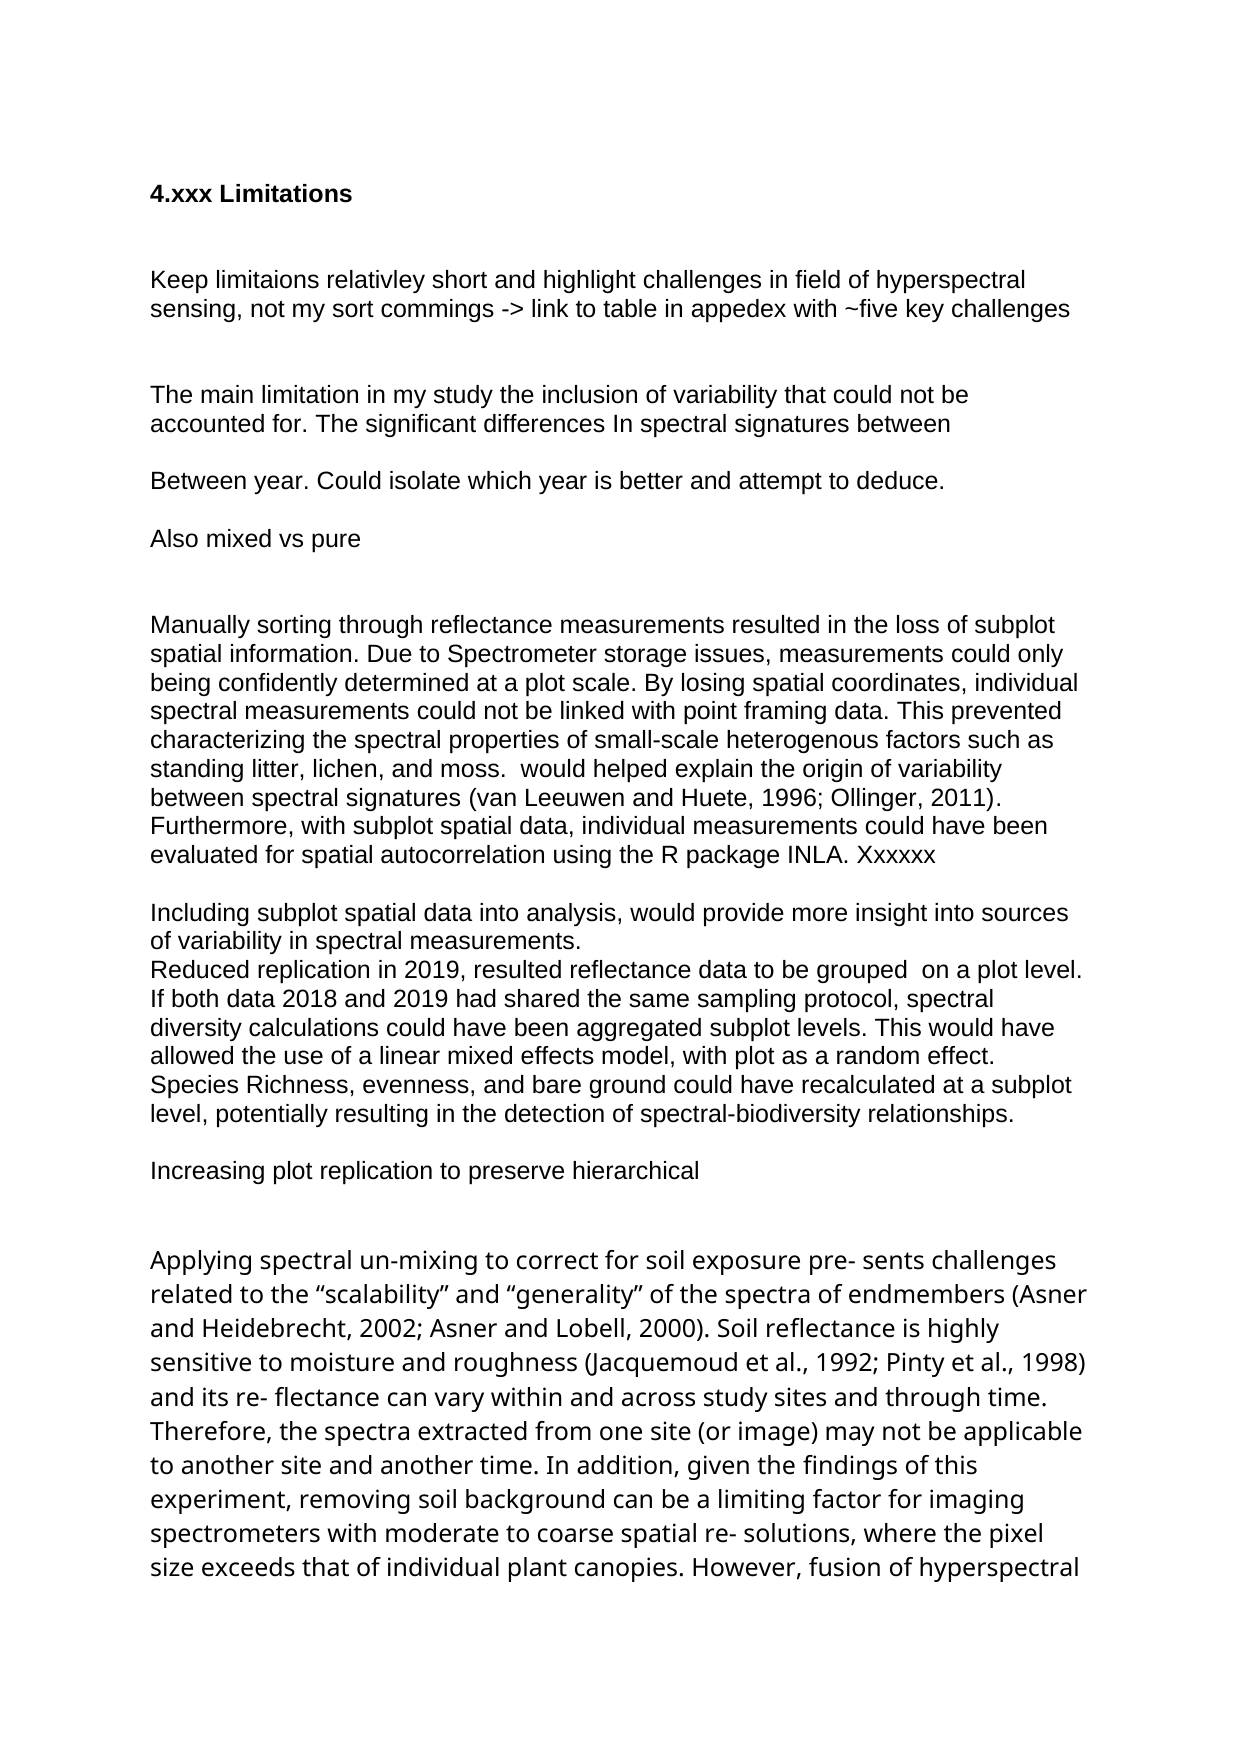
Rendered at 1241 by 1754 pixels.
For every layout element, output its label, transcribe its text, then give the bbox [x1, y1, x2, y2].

text Increasing plot replication to preserve hierarchical [150, 1156, 1090, 1185]
text Between year. Could isolate which year is better and attempt to deduce. [150, 466, 1090, 495]
text Including subplot spatial data into analysis, would provide more insight into sources of variability in spectral measurements. [150, 897, 1090, 955]
text Reduced replication in 2019, resulted reflectance data to be grouped on a plot level. If both data 2018 and 2019 had shared the same sampling protocol, spectral diversity calculations could have been aggregated subplot levels. This would have allowed the use of a linear mixed effects model, with plot as a random effect. Species Richness, evenness, and bare ground could have recalculated at a subplot level, potentially resulting in the detection of spectral-biodiversity relationships. [150, 955, 1090, 1127]
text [150, 1243, 1090, 1583]
text Manually sorting through reflectance measurements resulted in the loss of subplot spatial information. Due to Spectrometer storage issues, measurements could only being confidently determined at a plot scale. By losing spatial coordinates, individual spectral measurements could not be linked with point framing data. This prevented characterizing the spectral properties of small-scale heterogenous factors such as standing litter, lichen, and moss. would helped explain the origin of variability between spectral signatures (van Leeuwen and Huete, 1996; Ollinger, 2011). Furthermore, with subplot spatial data, individual measurements could have been evaluated for spatial autocorrelation using the R package INLA. Xxxxxx [150, 610, 1090, 869]
text The main limitation in my study the inclusion of variability that could not be accounted for. The significant differences In spectral signatures between [150, 380, 1090, 437]
text 4.xxx Limitations [150, 179, 1090, 207]
text Also mixed vs pure [150, 524, 1090, 552]
text Keep limitaions relativley short and highlight challenges in field of hyperspectral sensing, not my sort commings -> link to table in appedex with ~five key challenges [150, 265, 1090, 322]
